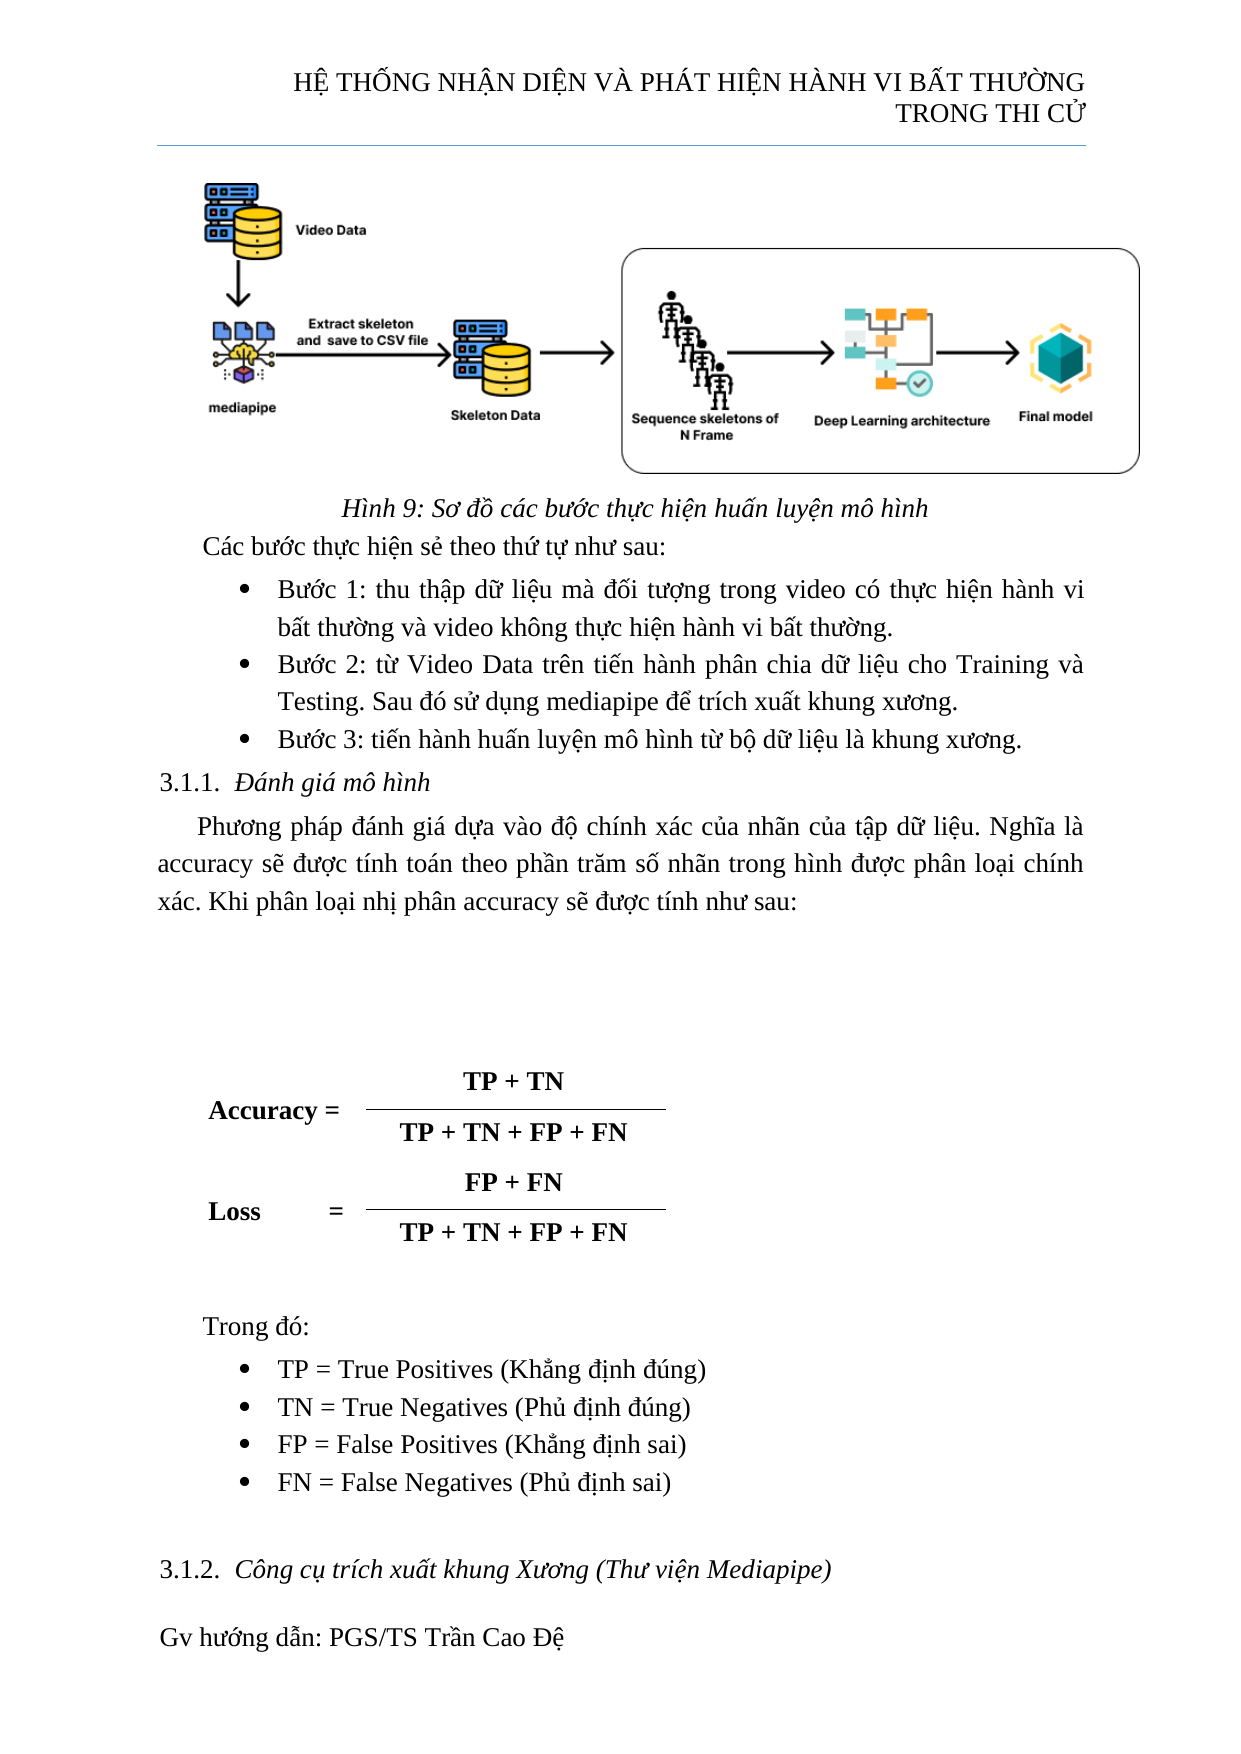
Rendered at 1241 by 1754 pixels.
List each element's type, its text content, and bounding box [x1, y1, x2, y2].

list Bước 3: tiến hành huấn luyện mô hình từ bộ dữ liệu là khung xương. [240, 723, 1086, 754]
subtitle Công cụ trích xuất khung Xương (Thư viện Mediapipe) [159, 1553, 1086, 1584]
table_header Accuracy = [197, 1059, 366, 1159]
list TN = True Negatives (Phủ định đúng) [240, 1391, 1086, 1422]
subtitle Đánh giá mô hình [159, 766, 1086, 798]
list Bước 1: thu thập dữ liệu mà đối tượng trong video có thực hiện hành vi bất thường và video không thực hiện hành vi bất thường. [240, 573, 1086, 642]
list FN = False Negatives (Phủ định sai) [240, 1466, 1086, 1497]
table_header TP + TN [366, 1059, 666, 1108]
list TP = True Positives (Khẳng định đúng) [240, 1353, 1086, 1384]
table_cell Loss = [197, 1159, 366, 1260]
text Trong đó: [157, 1310, 1086, 1341]
table_cell TP + TN + FP + FN [366, 1210, 666, 1260]
list FP = False Positives (Khẳng định sai) [240, 1428, 1086, 1459]
text Các bước thực hiện sẻ theo thứ tự như sau: [157, 530, 1086, 561]
table_cell FP + FN [366, 1159, 666, 1209]
table_cell TP + TN + FP + FN [366, 1110, 666, 1159]
list Bước 2: từ Video Data trên tiến hành phân chia dữ liệu cho Training và Testing. Sau đó sử dụng mediapipe để trích xuất khung xương. [240, 648, 1086, 717]
picture [202, 183, 1140, 474]
text Phương pháp đánh giá dựa vào độ chính xác của nhãn của tập dữ liệu. Nghĩa là accuracy sẽ được tính toán theo phần trăm số nhãn trong hình được phân loại chính xác. Khi phân loại nhị phân accuracy sẽ được tính như sau: [157, 810, 1086, 916]
